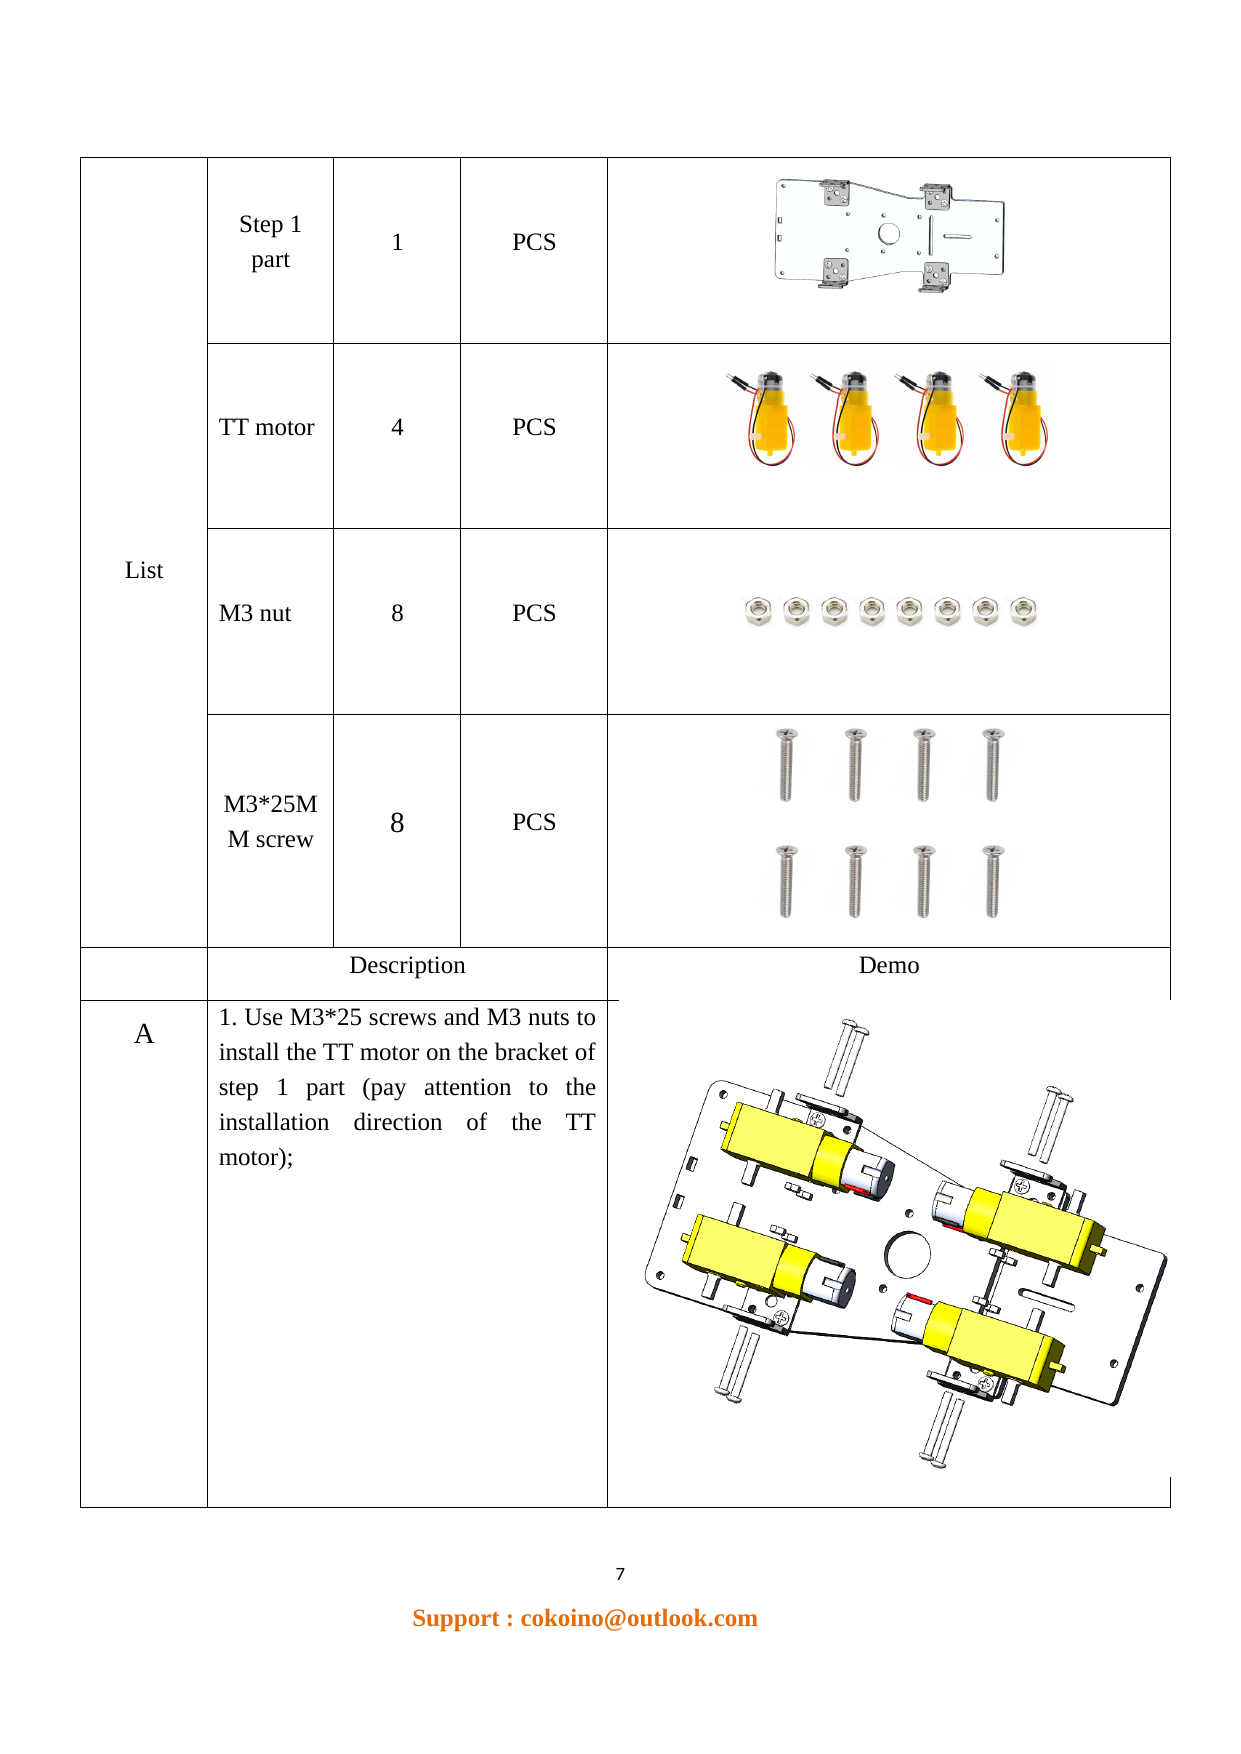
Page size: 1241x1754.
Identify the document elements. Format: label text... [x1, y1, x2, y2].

table_cell PCS [461, 344, 607, 528]
picture [752, 838, 818, 921]
picture [721, 362, 803, 469]
table_cell 8 [334, 529, 460, 713]
table_cell M3 nut [208, 529, 333, 713]
picture [821, 721, 887, 805]
table_cell TT motor [208, 344, 333, 528]
table_cell Description [208, 948, 607, 999]
picture [958, 838, 1025, 921]
picture [889, 362, 972, 469]
picture [737, 595, 1041, 628]
table_cell 8 [334, 715, 460, 947]
table_cell [608, 344, 1170, 528]
table_cell 4 [334, 344, 460, 528]
picture [889, 838, 956, 921]
table_cell PCS [461, 158, 607, 343]
table_cell [81, 948, 207, 999]
table_cell A [81, 1001, 207, 1507]
table_cell Demo [608, 948, 1170, 999]
table_cell M3*25MM screw [208, 715, 333, 947]
picture [821, 838, 887, 921]
picture [618, 1000, 1176, 1477]
picture [805, 362, 887, 469]
table_cell Step 1 part [208, 158, 333, 343]
table_cell [608, 715, 1170, 947]
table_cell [208, 1001, 607, 1507]
picture [974, 362, 1056, 469]
picture [889, 721, 956, 805]
table_cell [608, 158, 1170, 343]
picture [958, 721, 1025, 805]
table_cell [608, 529, 1170, 713]
table_cell PCS [461, 529, 607, 713]
table_cell [608, 1001, 1170, 1507]
picture [752, 721, 818, 805]
table_cell List [81, 158, 207, 947]
table_cell 1 [334, 158, 460, 343]
table_cell PCS [461, 715, 607, 947]
picture [770, 176, 1008, 297]
